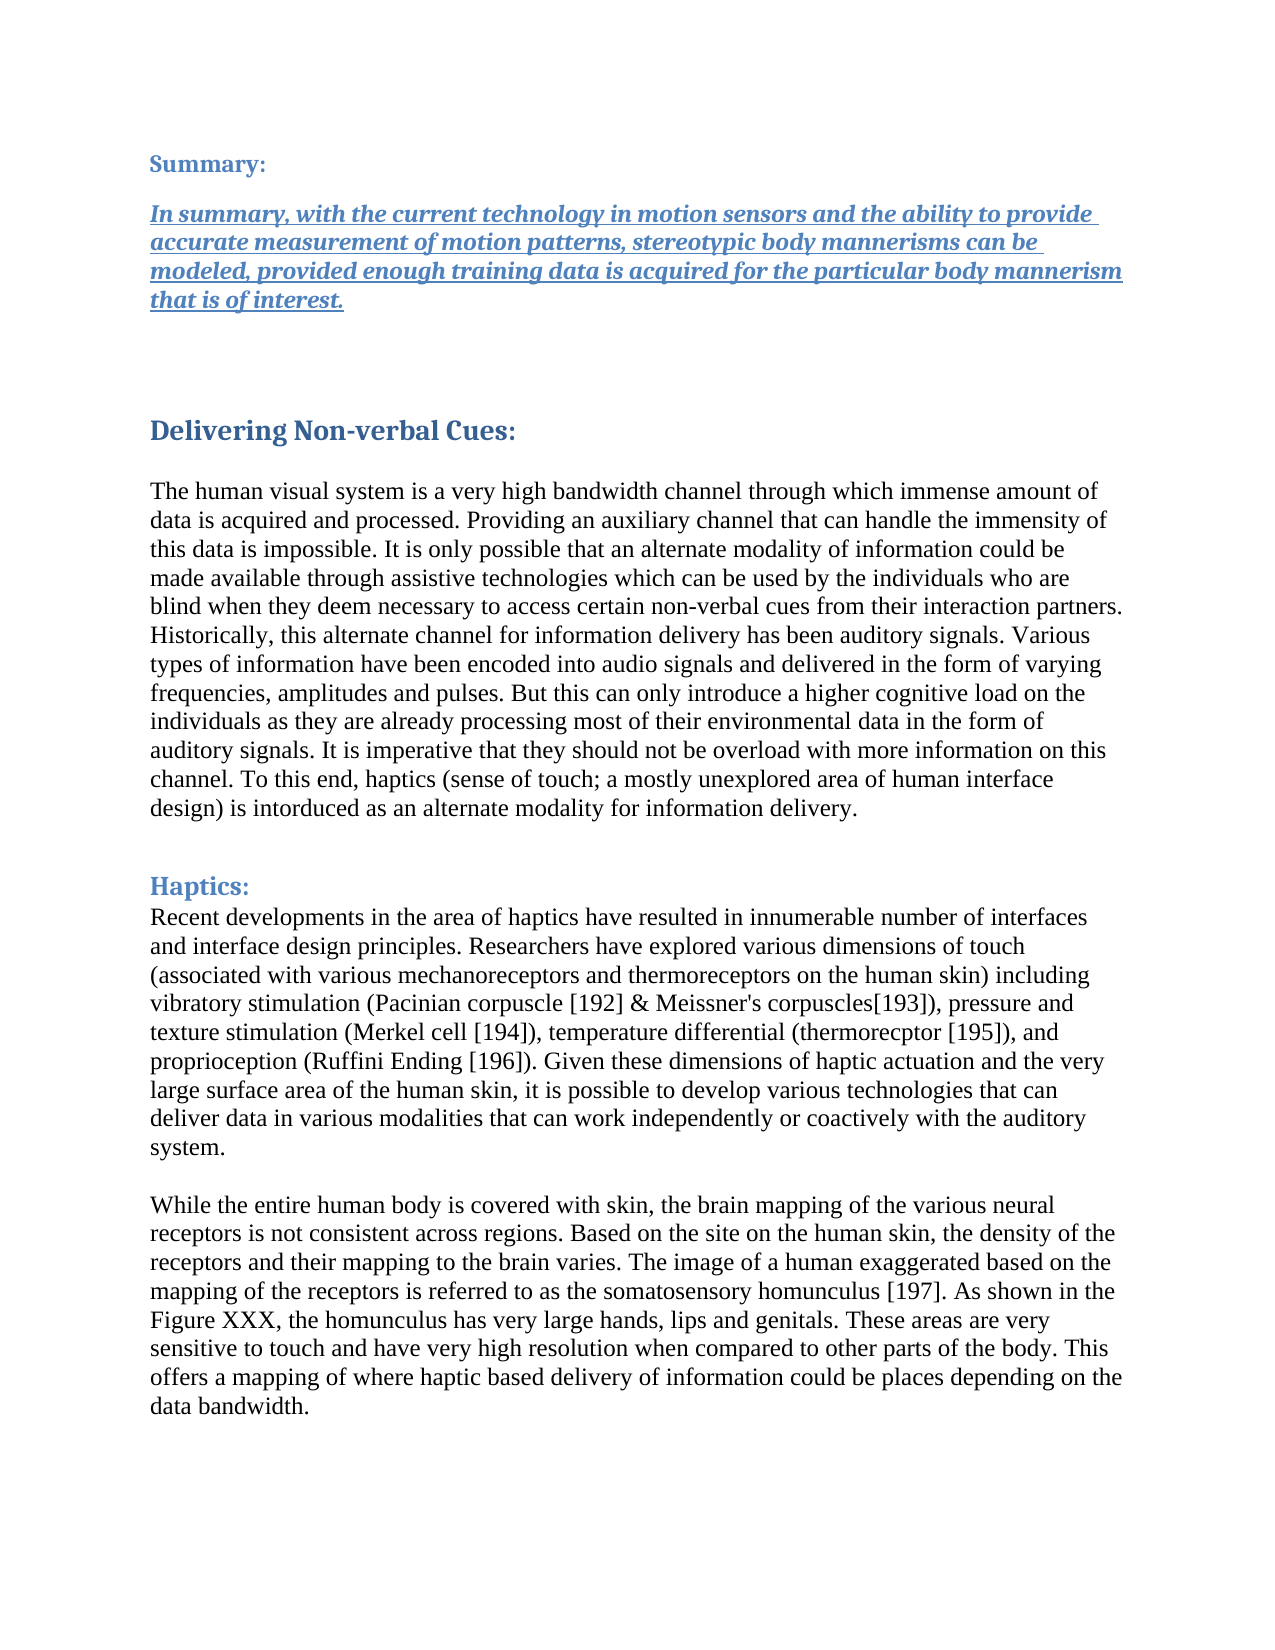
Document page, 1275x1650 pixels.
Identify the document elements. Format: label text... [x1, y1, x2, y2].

text The human visual system is a very high bandwidth channel through which immense amount of data is acquired and processed. Providing an auxiliary channel that can handle the immensity of this data is impossible. It is only possible that an alternate modality of information could be made available through assistive technologies which can be used by the individuals who are blind when they deem necessary to access certain non-verbal cues from their interaction partners. Historically, this alternate channel for information delivery has been auditory signals. Various types of information have been encoded into audio signals and delivered in the form of varying frequencies, amplitudes and pulses. But this can only introduce a higher cognitive load on the individuals as they are already processing most of their environmental data in the form of auditory signals. It is imperative that they should not be overload with more information on this channel. To this end, haptics (sense of touch; a mostly unexplored area of human interface design) is intorduced as an alternate modality for information delivery. [150, 476, 1125, 821]
subtitle Haptics: [150, 871, 1125, 902]
subtitle Delivering Non-verbal Cues: [150, 414, 1125, 448]
subtitle In summary, with the current technology in motion sensors and the ability to provide accurate measurement of motion patterns, stereotypic body mannerisms can be modeled, provided enough training data is acquired for the particular body mannerism that is of interest. [150, 199, 1125, 314]
text Recent developments in the area of haptics have resulted in innumerable number of interfaces and interface design principles. Researchers have explored various dimensions of touch (associated with various mechanoreceptors and thermoreceptors on the human skin) including vibratory stimulation (Pacinian corpuscle [192] & Meissner's corpuscles[193]), pressure and texture stimulation (Merkel cell ), temperature differential (thermorecptor ), and proprioception (Ruffini Ending ). Given these dimensions of haptic actuation and the very large surface area of the human skin, it is possible to develop various technologies that can deliver data in various modalities that can work independently or coactively with the auditory system. [150, 902, 1125, 1161]
text While the entire human body is covered with skin, the brain mapping of the various neural receptors is not consistent across regions. Based on the site on the human skin, the density of the receptors and their mapping to the brain varies. The image of a human exaggerated based on the mapping of the receptors is referred to as the somatosensory homunculus . As shown in the Figure XXX, the homunculus has very large hands, lips and genitals. These areas are very sensitive to touch and have very high resolution when compared to other parts of the body. This offers a mapping of where haptic based delivery of information could be places depending on the data bandwidth. [150, 1190, 1125, 1420]
subtitle Summary: [150, 150, 1125, 179]
